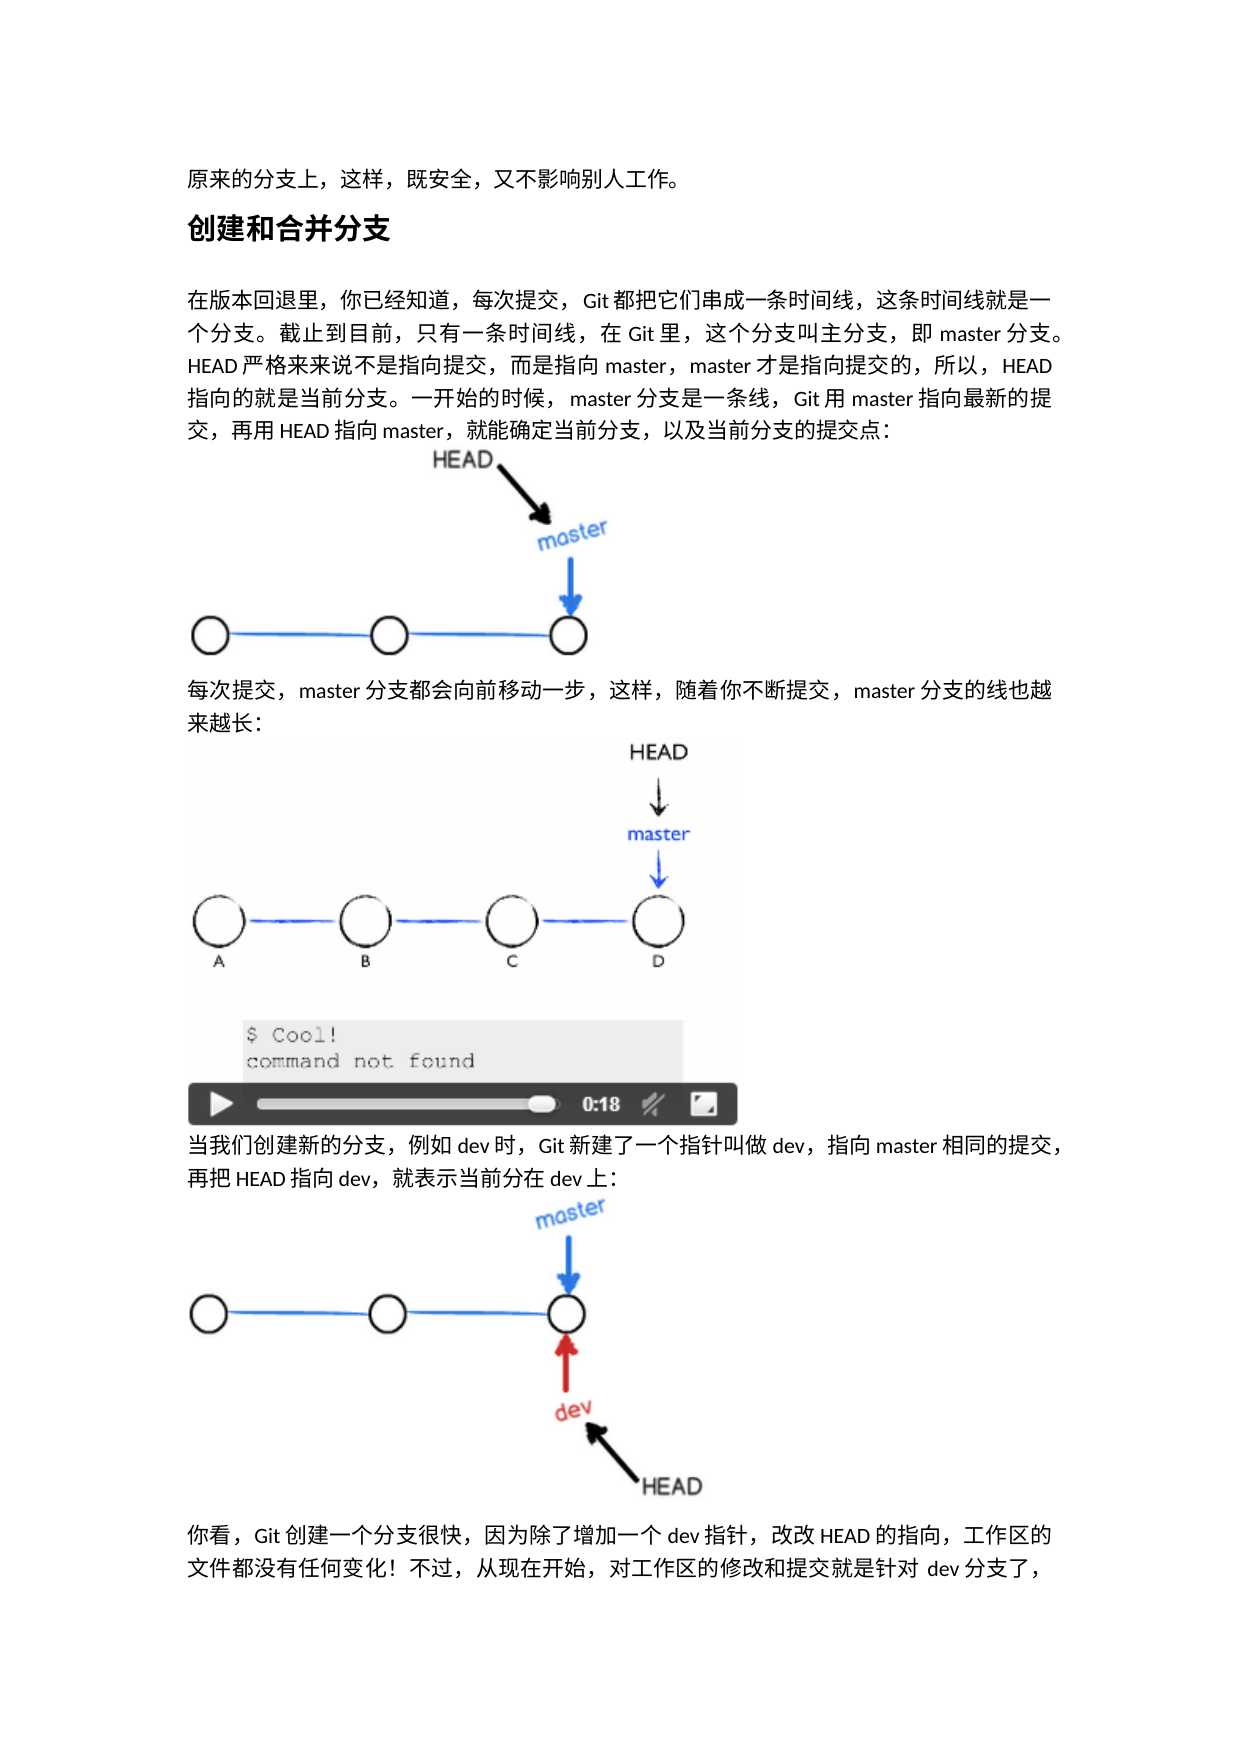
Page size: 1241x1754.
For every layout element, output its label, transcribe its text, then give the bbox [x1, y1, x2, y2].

subtitle 创建和合并分支 [187, 194, 1053, 259]
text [187, 1518, 1053, 1583]
picture [187, 737, 744, 1127]
picture [187, 1192, 707, 1501]
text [187, 162, 1053, 194]
picture [187, 445, 616, 660]
text 每次提交，master分支都会向前移动一步，这样，随着你不断提交，master分支的线也越来越长： [187, 673, 1053, 738]
text 当我们创建新的分支，例如dev时，Git新建了一个指针叫做dev，指向master相同的提交，再把HEAD指向dev，就表示当前分在dev上： [187, 1128, 1053, 1193]
text 在版本回退里，你已经知道，每次提交，Git都把它们串成一条时间线，这条时间线就是一个分支。截止到目前，只有一条时间线，在Git里，这个分支叫主分支，即master分支。HEAD严格来来说不是指向提交，而是指向master，master才是指向提交的，所以，HEAD指向的就是当前分支。一开始的时候，master分支是一条线，Git用master指向最新的提交，再用HEAD指向master，就能确定当前分支，以及当前分支的提交点： [187, 283, 1053, 445]
